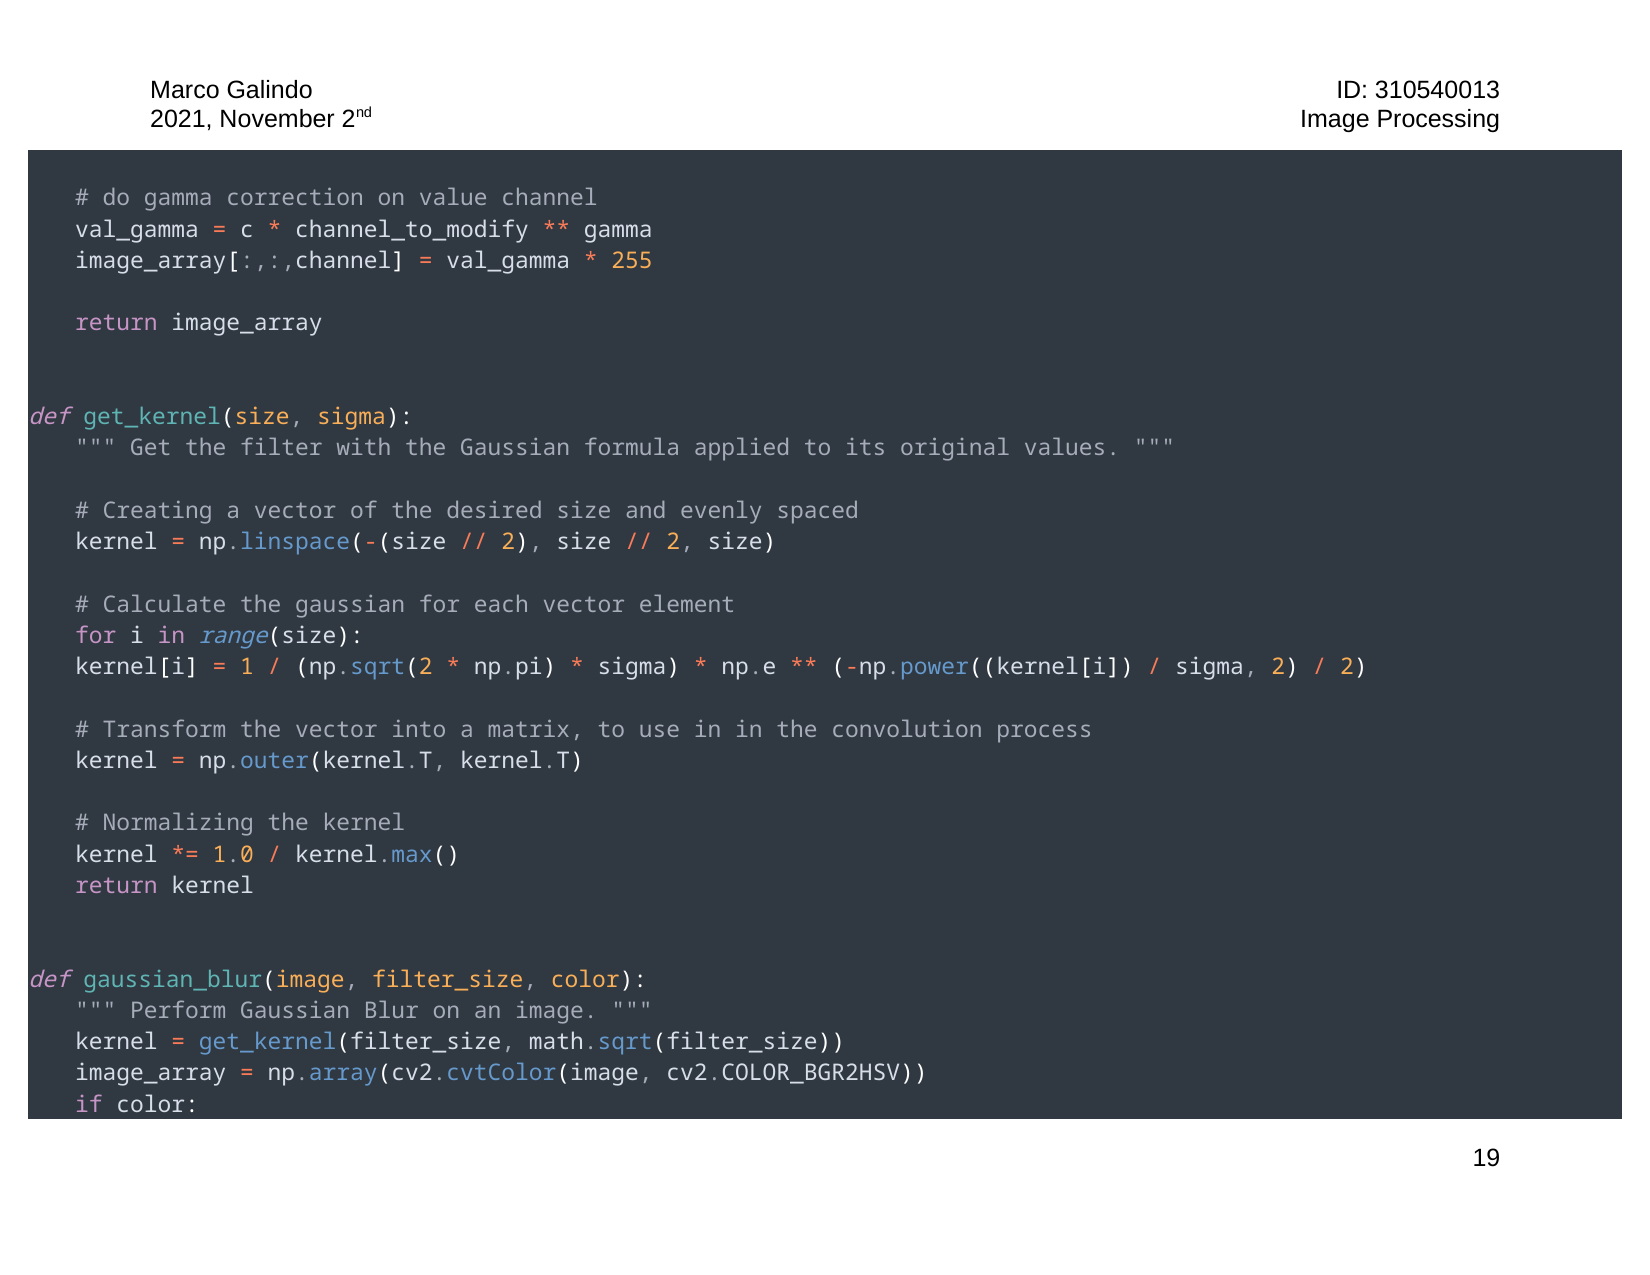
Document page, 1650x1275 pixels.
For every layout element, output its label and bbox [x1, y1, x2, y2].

text [28, 150, 1622, 1119]
